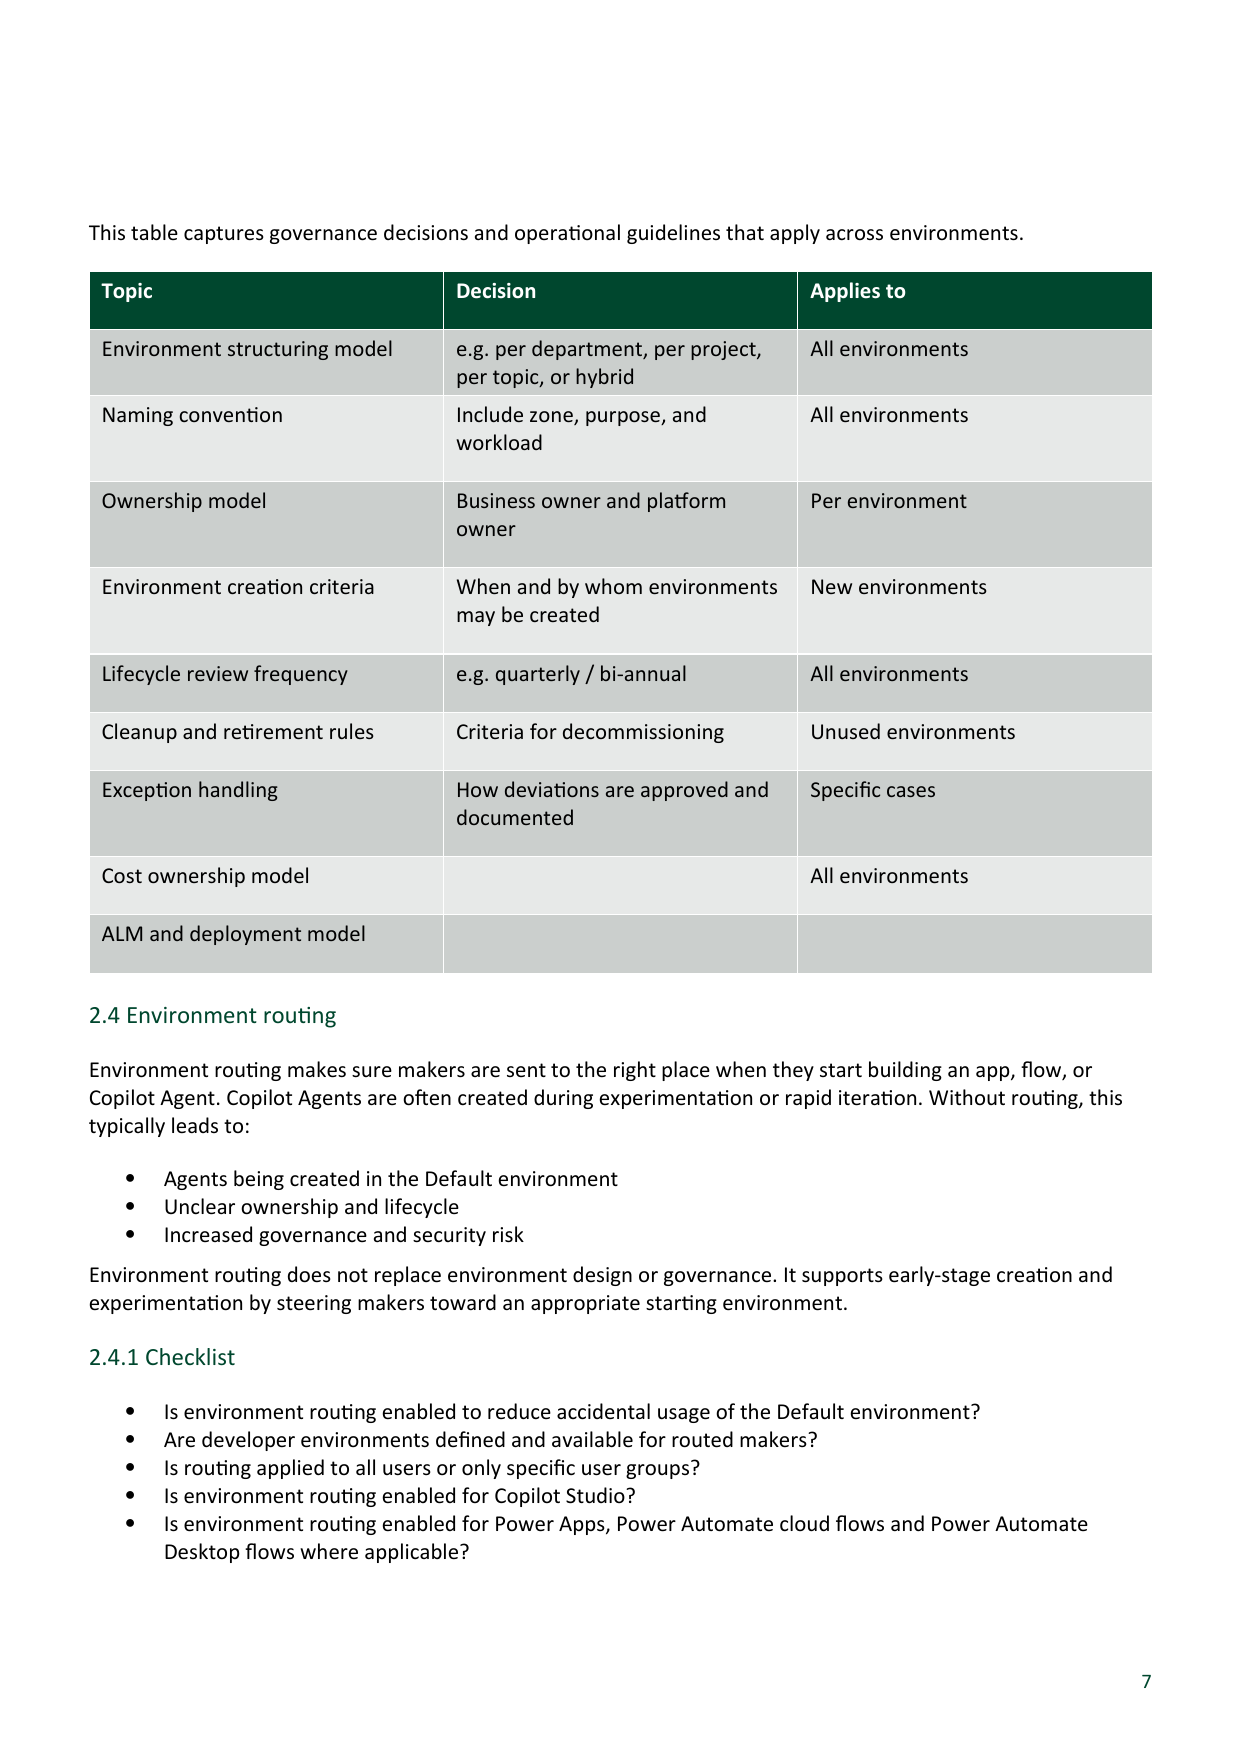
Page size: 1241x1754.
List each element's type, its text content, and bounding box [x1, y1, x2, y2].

list Increased governance and security risk [126, 1220, 1152, 1248]
table_cell Business owner and platform owner [444, 482, 797, 567]
table_header Decision [444, 272, 797, 329]
text This table captures governance decisions and operational guidelines that apply across environments. [88, 218, 1152, 246]
table_cell Environment structuring model [90, 330, 443, 395]
list Unclear ownership and lifecycle [126, 1192, 1152, 1220]
table_cell All environments [798, 396, 1152, 481]
subtitle Environment routing [88, 999, 1152, 1030]
table_cell When and by whom environments may be created [444, 568, 797, 653]
table_cell Ownership model [90, 482, 443, 567]
table_cell Per environment [798, 482, 1152, 567]
table_cell All environments [798, 857, 1152, 914]
table_header Topic [90, 272, 443, 329]
table_cell [444, 915, 797, 973]
table_cell Naming convention [90, 396, 443, 481]
list Is environment routing enabled for Power Apps, Power Automate cloud flows and Power Automate Desktop flows where applicable? [126, 1509, 1152, 1565]
table_cell e.g. quarterly / bi-annual [444, 655, 797, 712]
list Are developer environments defined and available for routed makers? [126, 1425, 1152, 1453]
table_cell Unused environments [798, 713, 1152, 770]
table_cell e.g. per department, per project, per topic, or hybrid [444, 330, 797, 395]
table_cell Environment creation criteria [90, 568, 443, 653]
list Is routing applied to all users or only specific user groups? [126, 1453, 1152, 1481]
table_cell Cost ownership model [90, 857, 443, 914]
subtitle Checklist [88, 1342, 1152, 1372]
list Is environment routing enabled to reduce accidental usage of the Default environment? [126, 1397, 1152, 1425]
table_cell How deviations are approved and documented [444, 771, 797, 856]
list Is environment routing enabled for Copilot Studio? [126, 1481, 1152, 1509]
text Environment routing does not replace environment design or governance. It supports early-stage creation and experimentation by steering makers toward an appropriate starting environment. [88, 1261, 1152, 1317]
text Environment routing makes sure makers are sent to the right place when they start building an app, flow, or Copilot Agent. Copilot Agents are often created during experimentation or rapid iteration. Without routing, this typically leads to: [88, 1055, 1152, 1139]
table_cell Specific cases [798, 771, 1152, 856]
list Agents being created in the Default environment [126, 1164, 1152, 1192]
table_cell Include zone, purpose, and workload [444, 396, 797, 481]
table_header Applies to [798, 272, 1152, 329]
table_cell Lifecycle review frequency [90, 655, 443, 712]
table_cell ALM and deployment model [90, 915, 443, 973]
table_cell New environments [798, 568, 1152, 653]
table_cell All environments [798, 330, 1152, 395]
table_cell [444, 857, 797, 914]
table_cell Cleanup and retirement rules [90, 713, 443, 770]
table_cell Criteria for decommissioning [444, 713, 797, 770]
table_cell All environments [798, 655, 1152, 712]
table_cell Exception handling [90, 771, 443, 856]
table_cell [798, 915, 1152, 973]
